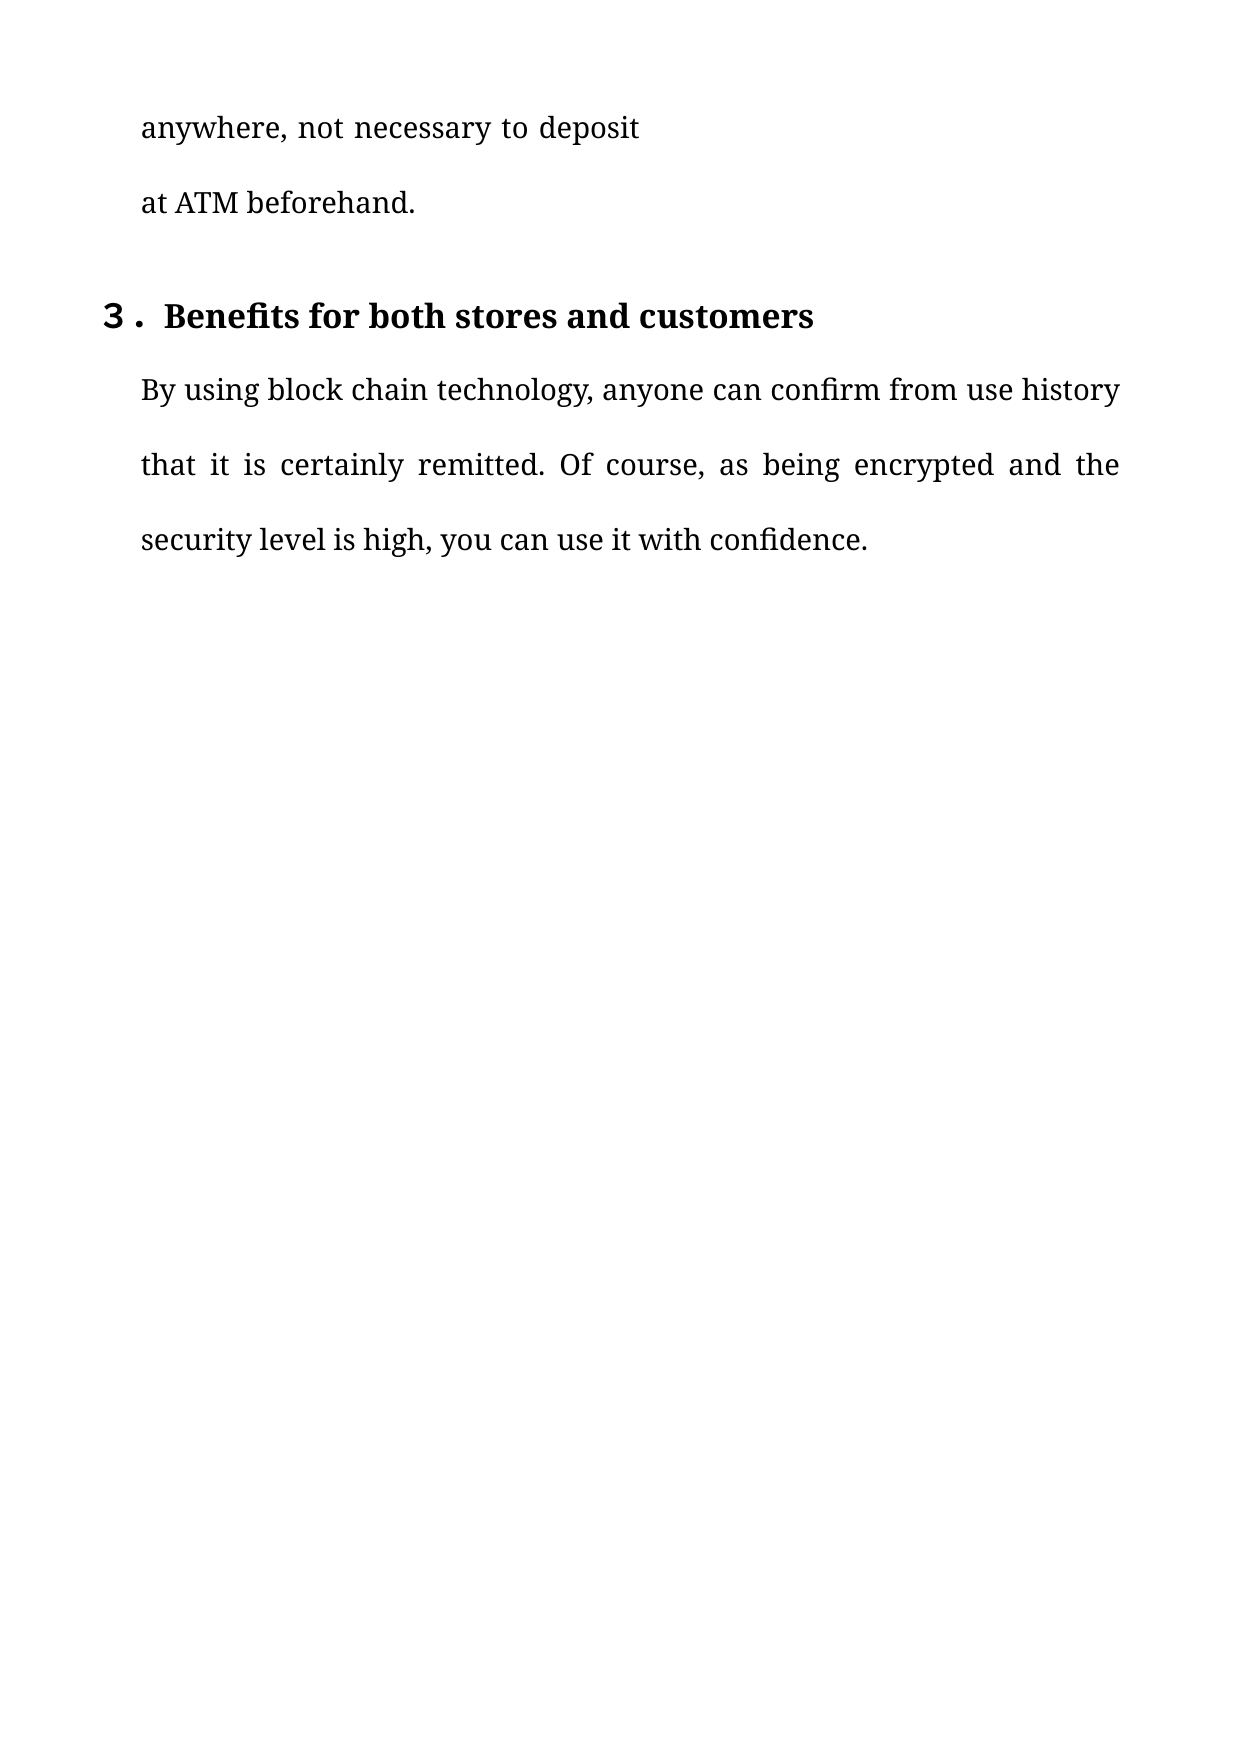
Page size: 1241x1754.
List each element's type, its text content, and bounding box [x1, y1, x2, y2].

text By using block chain technology, anyone can confirm from use history that it is certainly remitted. Of course, as being encrypted and the security level is high, you can use it with confidence. [141, 352, 1121, 577]
text ３．Benefits for both stores and customers [97, 277, 1165, 352]
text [141, 89, 640, 239]
